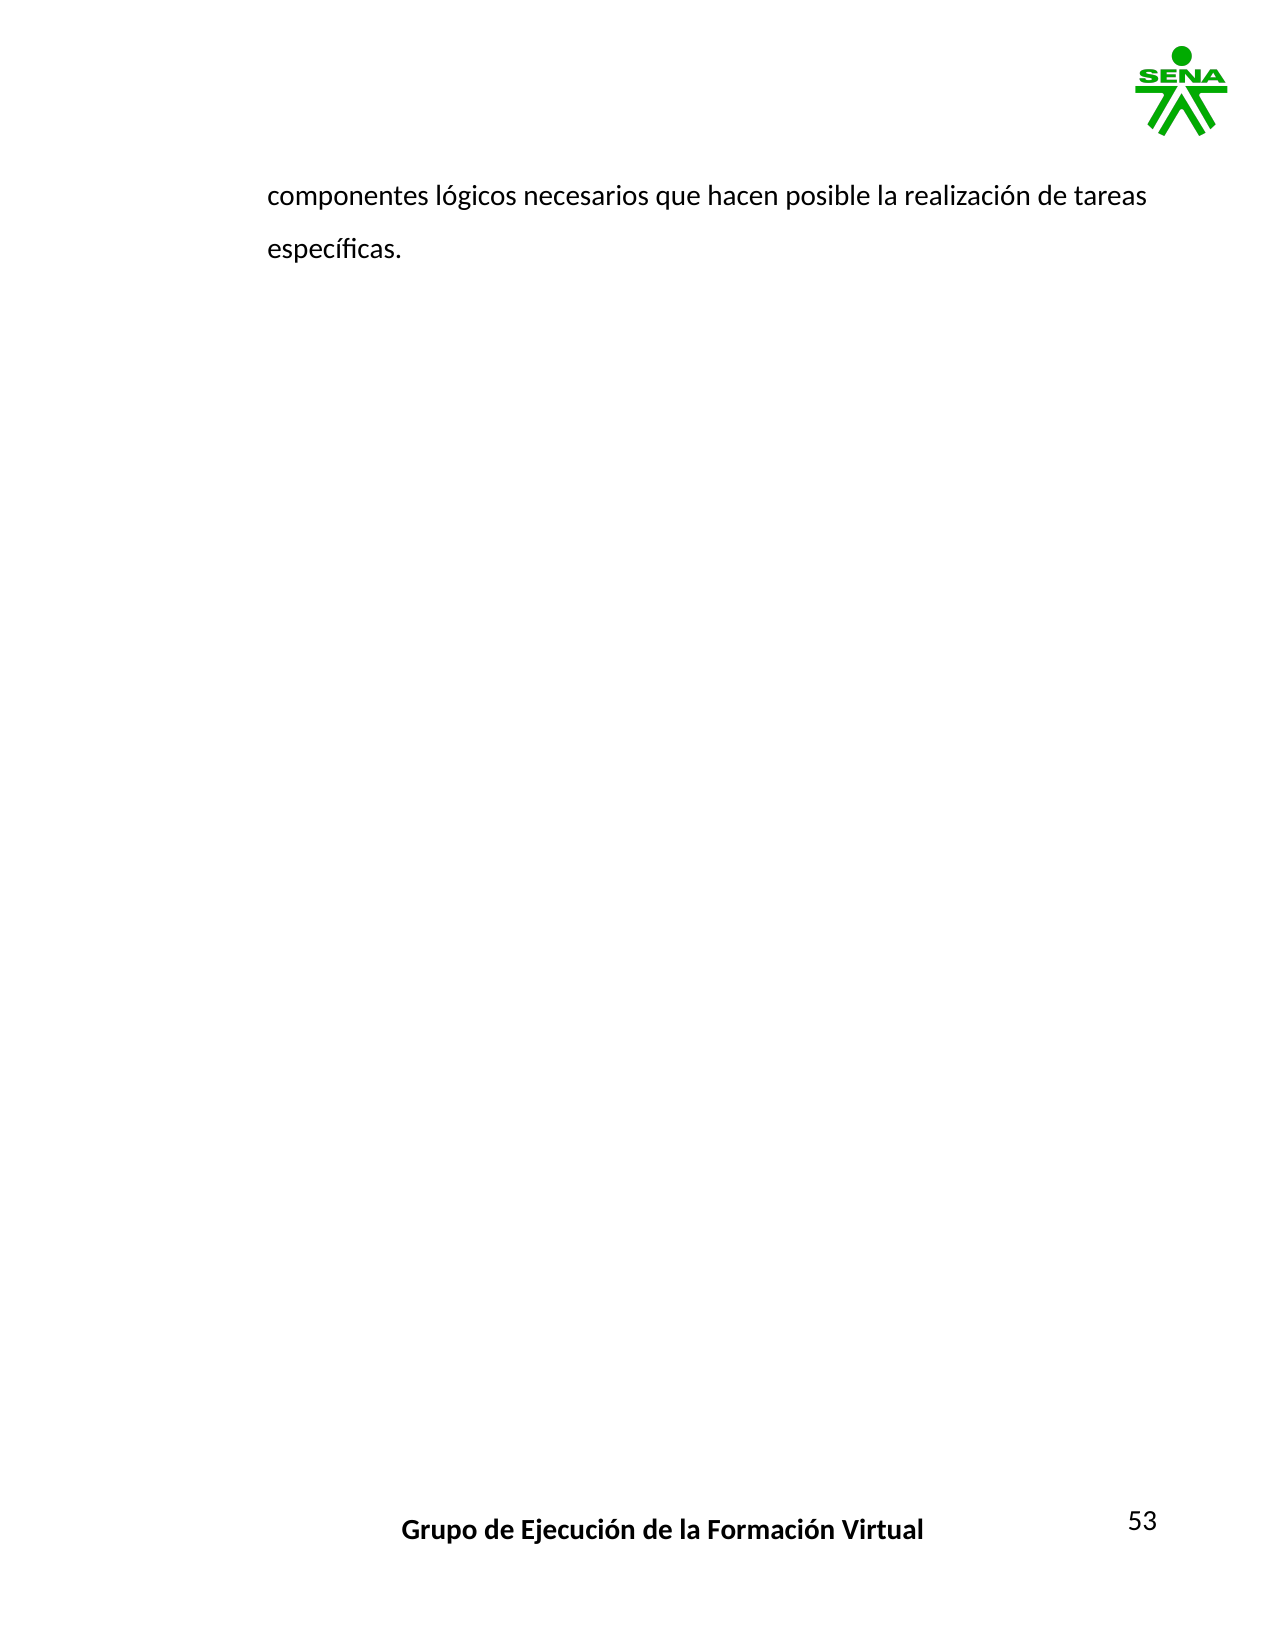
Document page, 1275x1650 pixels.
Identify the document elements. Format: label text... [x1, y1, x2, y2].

picture [1135, 46, 1228, 136]
